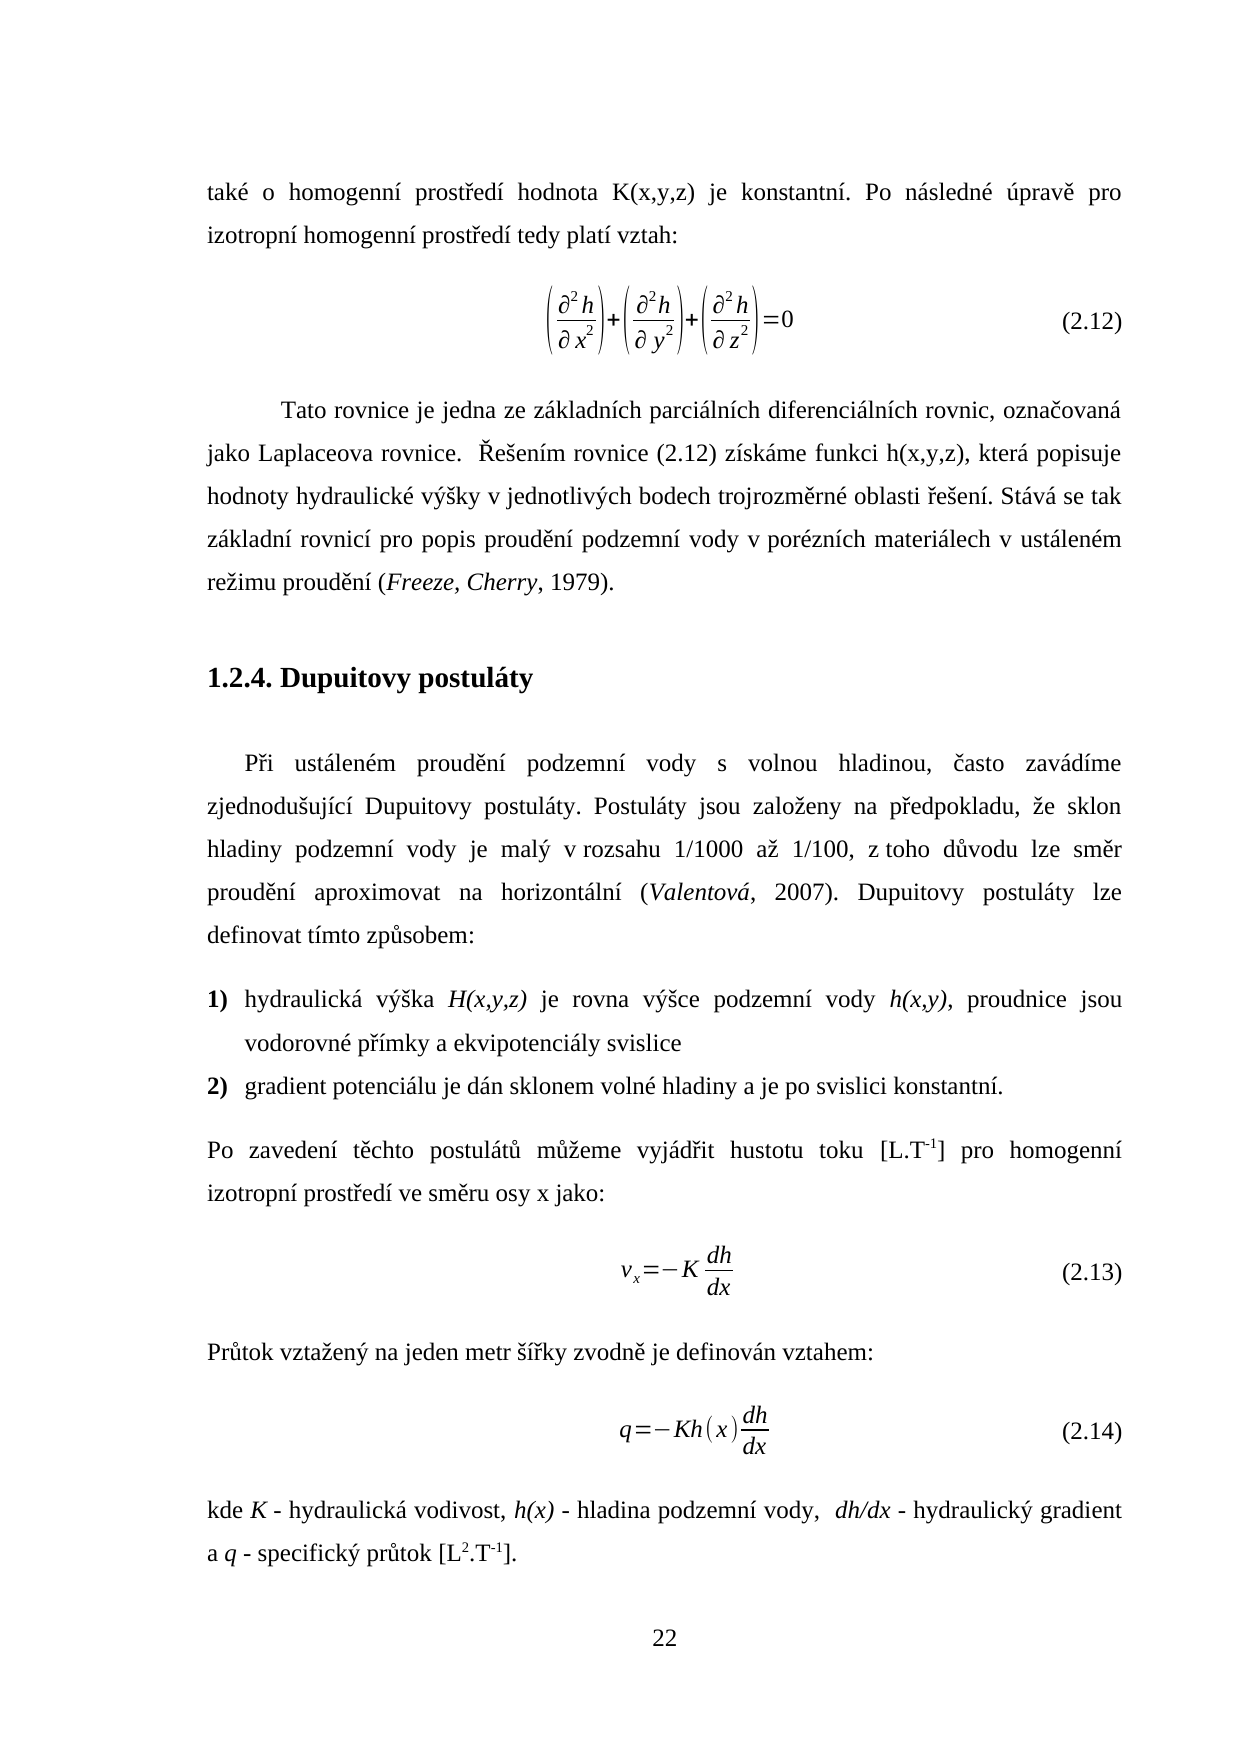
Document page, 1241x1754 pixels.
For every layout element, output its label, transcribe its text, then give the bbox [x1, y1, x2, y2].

list hydraulická výška H(x,y,z) je rovna výšce podzemní vody h(x,y), proudnice jsou vodorovné přímky a ekvipotenciály svislice [207, 984, 1122, 1056]
text Tato rovnice je jedna ze základních parciálních diferenciálních rovnic, označovaná jako Laplaceova rovnice. Řešením rovnice (2.12) získáme funkci h(x,y,z), která popisuje hodnoty hydraulické výšky v jednotlivých bodech trojrozměrné oblasti řešení. Stává se tak základní rovnicí pro popis proudění podzemní vody v porézních materiálech v ustáleném režimu proudění (Freeze, Cherry, 1979). [207, 395, 1122, 596]
list gradient potenciálu je dán sklonem volné hladiny a je po svislici konstantní. [207, 1071, 1122, 1099]
text (2.13) [207, 1242, 1122, 1301]
subtitle 1.2.4. Dupuitovy postuláty [207, 660, 1122, 694]
text Průtok vztažený na jeden metr šířky zvodně je definován vztahem: [207, 1337, 1122, 1366]
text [207, 177, 1122, 249]
text (2.12) [207, 284, 1122, 357]
text (2.14) [207, 1401, 1122, 1460]
text Při ustáleném proudění podzemní vody s volnou hladinou, často zavádíme zjednodušující Dupuitovy postuláty. Postuláty jsou založeny na předpokladu, že sklon hladiny podzemní vody je malý v rozsahu 1/1000 až 1/100, z toho důvodu lze směr proudění aproximovat na horizontální (Valentová, 2007). Dupuitovy postuláty lze definovat tímto způsobem: [207, 748, 1122, 949]
text kde K - hydraulická vodivost, h(x) - hladina podzemní vody, dh/dx - hydraulický gradient a q - specifický průtok [L2.T-1]. [207, 1495, 1122, 1567]
text Po zavedení těchto postulátů můžeme vyjádřit hustotu toku [L.T-1] pro homogenní izotropní prostředí ve směru osy x jako: [207, 1135, 1122, 1207]
